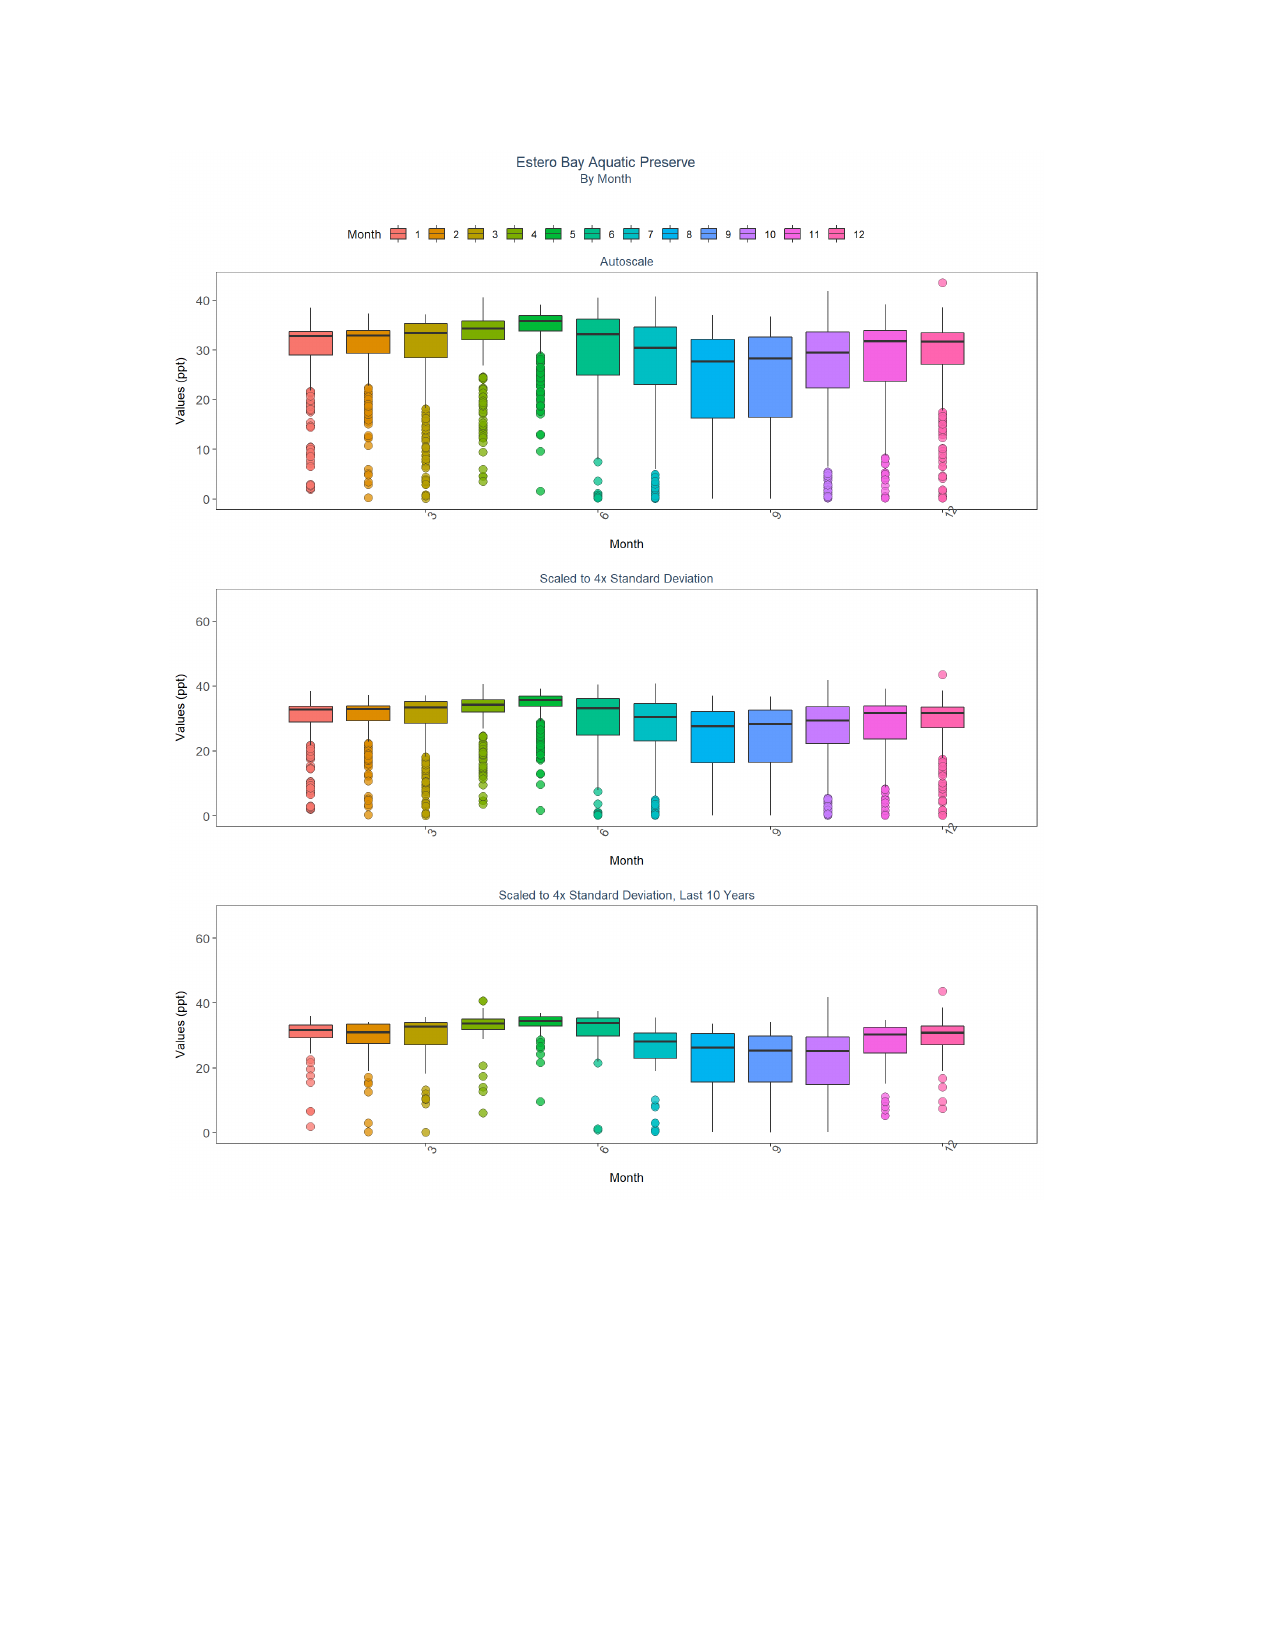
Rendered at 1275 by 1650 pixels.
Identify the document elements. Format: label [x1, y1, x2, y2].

picture [168, 150, 1044, 1200]
